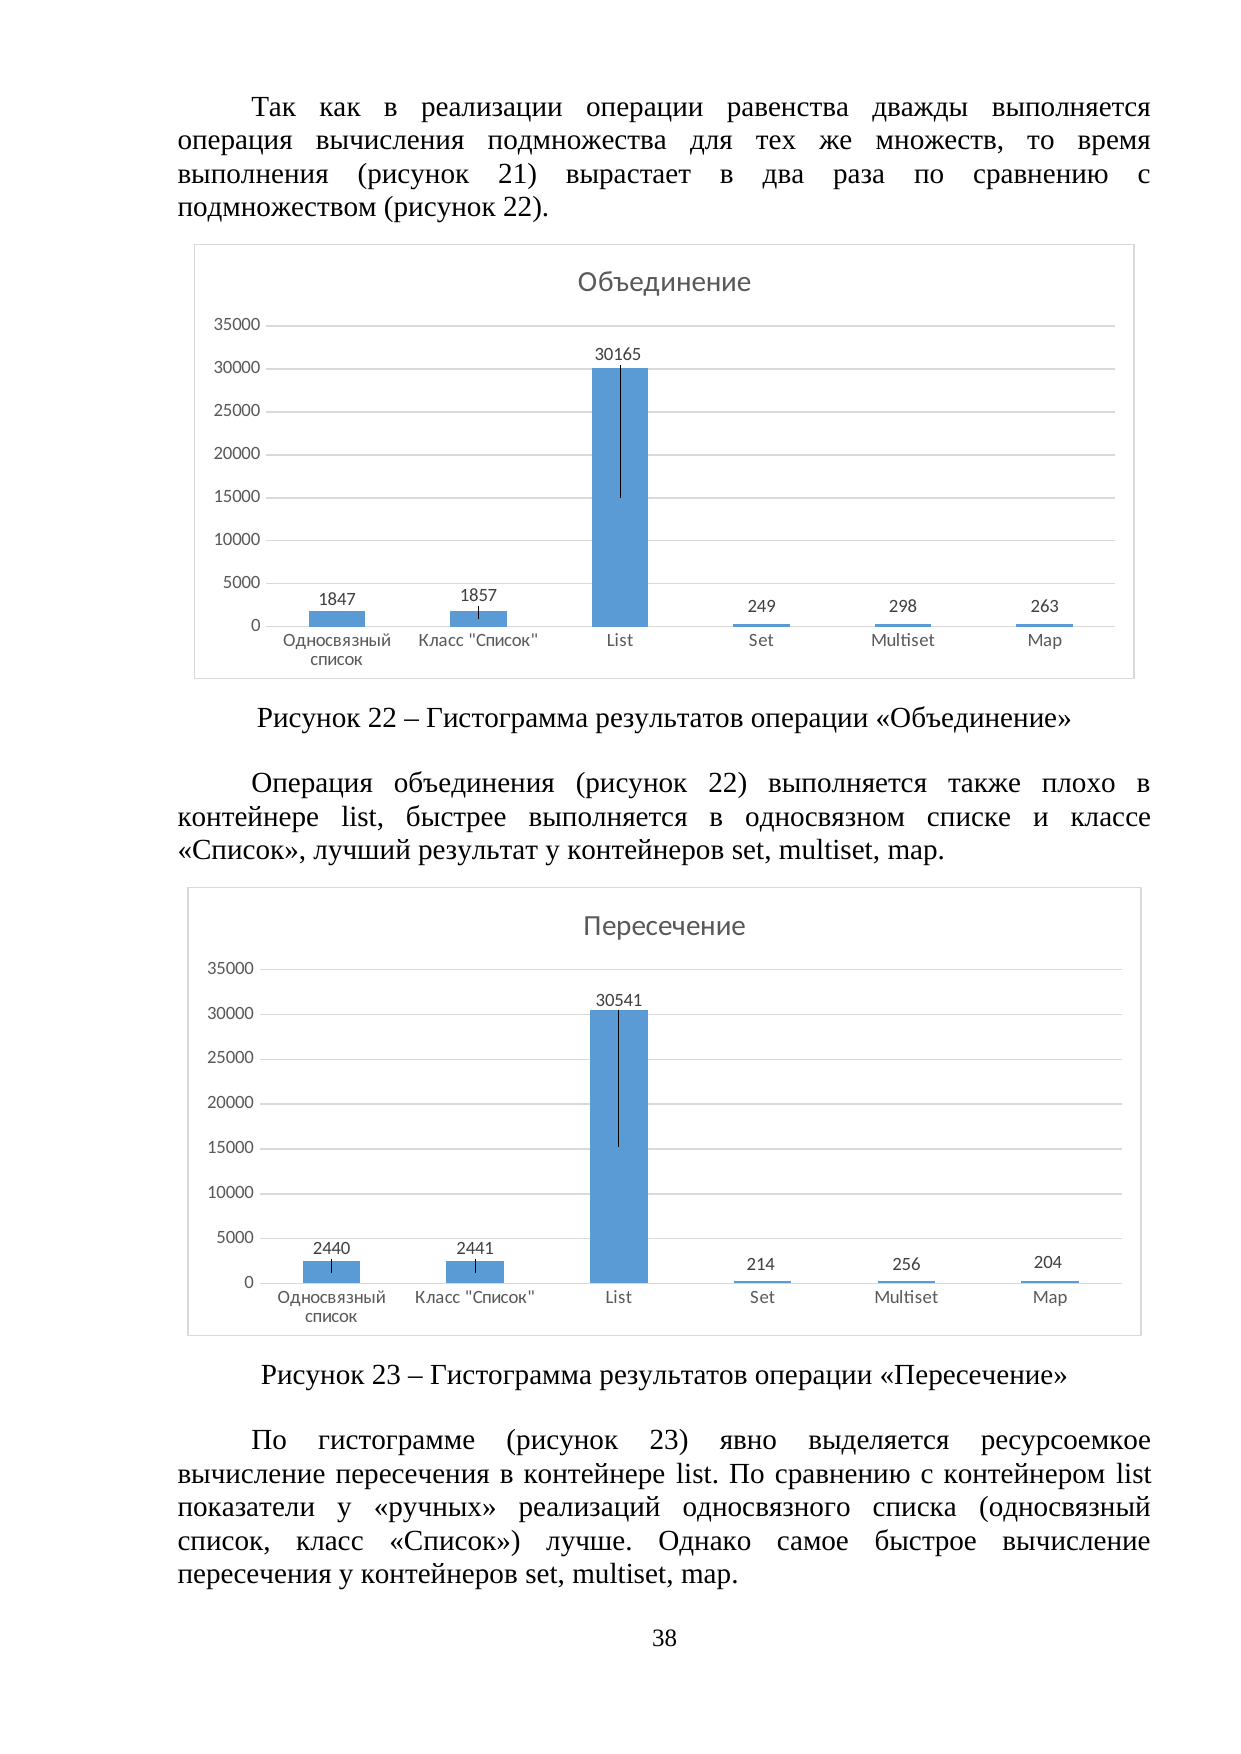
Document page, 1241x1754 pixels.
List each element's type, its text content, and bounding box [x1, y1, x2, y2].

text Так как в реализации операции равенства дважды выполняется операция вычисления подмножества для тех же множеств, то время выполнения (рисунок 21) вырастает в два раза по сравнению с подмножеством (рисунок 22). [177, 89, 1152, 223]
text Рисунок 23 – Гистограмма результатов операции «Пересечение» [177, 1357, 1152, 1391]
text По гистограмме (рисунок 23) явно выделяется ресурсоемкое вычисление пересечения в контейнере list. По сравнению с контейнером list показатели у «ручных» реализаций односвязного списка (односвязный список, класс «Список») лучше. Однако самое быстрое вычисление пересечения у контейнеров set, multiset, map. [177, 1422, 1152, 1590]
text Рисунок 22 – Гистограмма результатов операции «Объединение» [177, 700, 1152, 734]
text Операция объединения (рисунок 22) выполняется также плохо в контейнере list, быстрее выполняется в односвязном списке и классе «Список», лучший результат у контейнеров set, multiset, map. [177, 765, 1152, 866]
